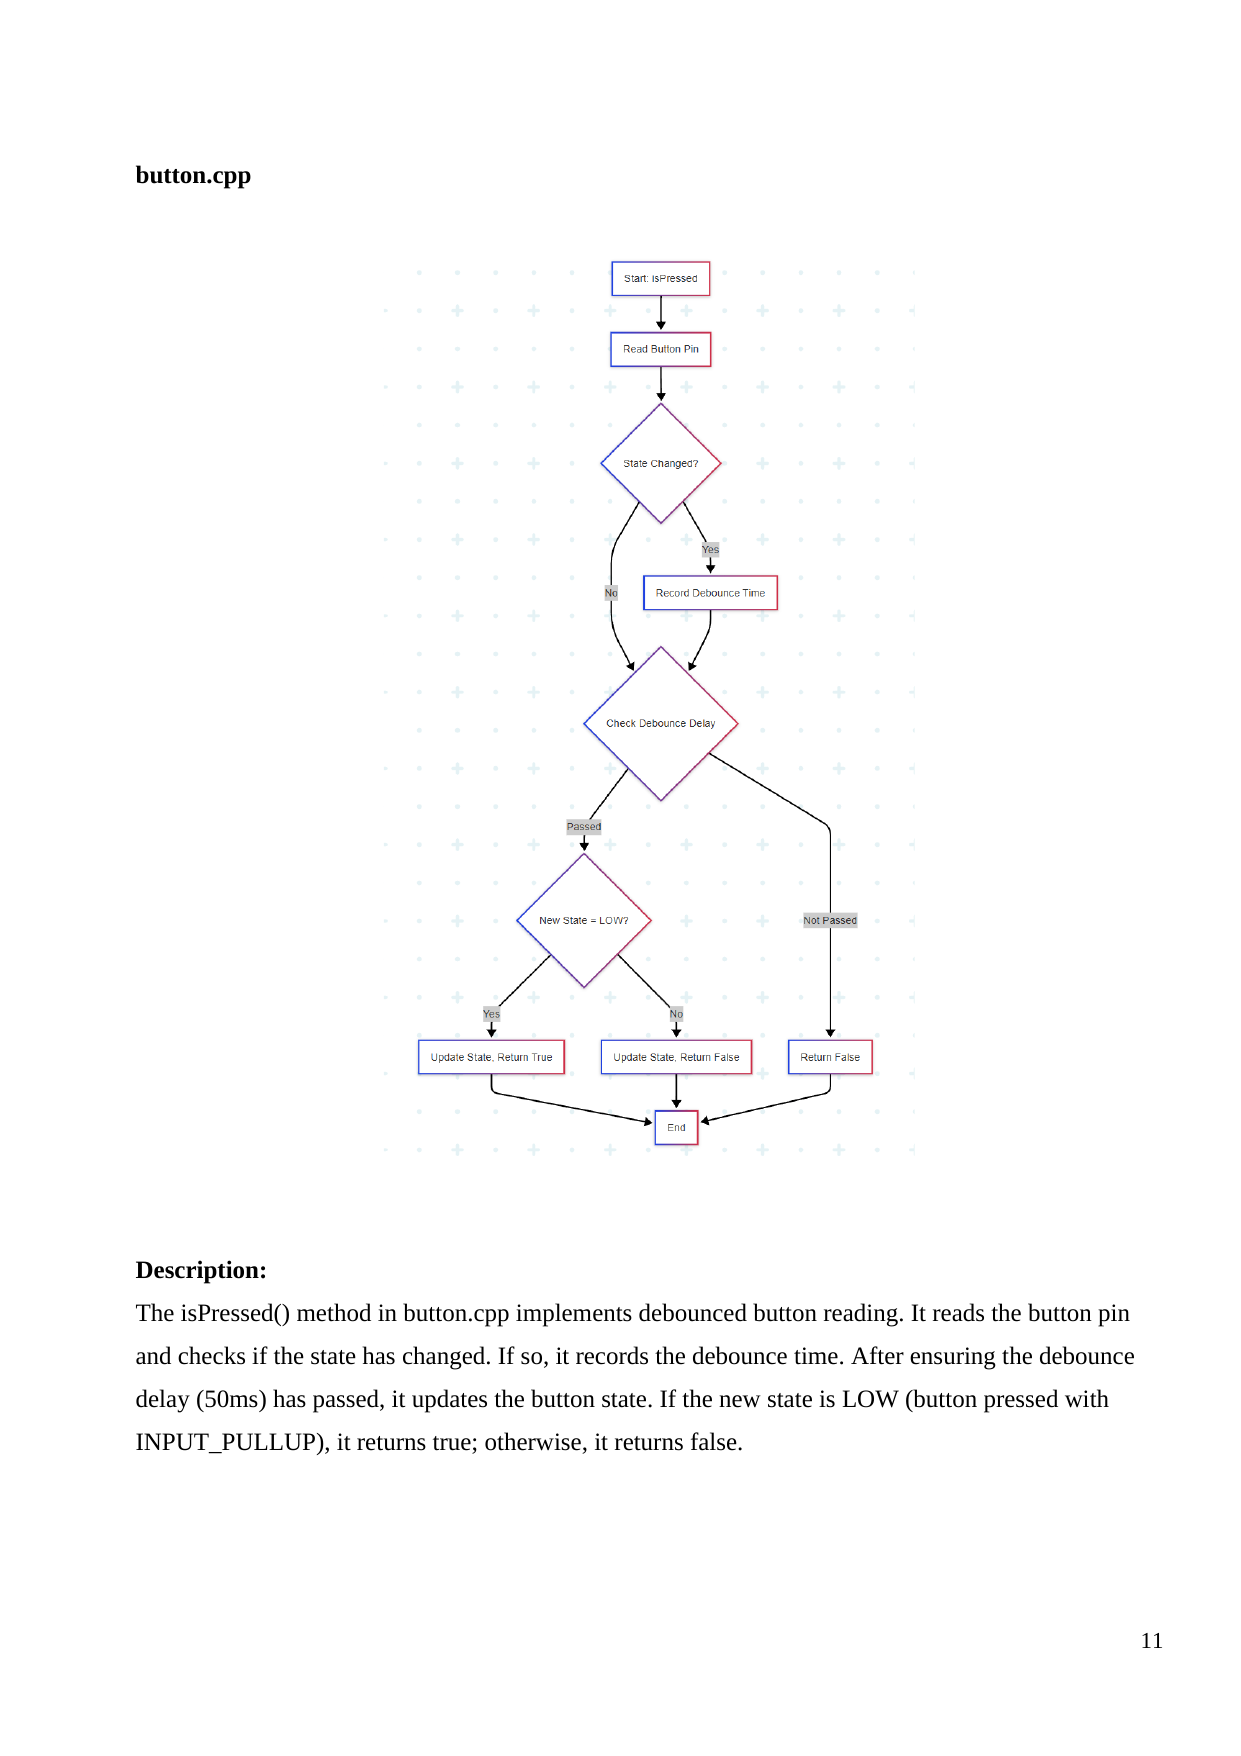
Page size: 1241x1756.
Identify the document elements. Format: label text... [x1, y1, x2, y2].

text button.cpp [135, 160, 1163, 189]
text The isPressed() method in button.cpp implements debounced button reading. It reads the button pin and checks if the state has changed. If so, it records the debounce time. After ensuring the debounce delay (50ms) has passed, it updates the button state. If the new state is LOW (button pressed with INPUT_PULLUP), it returns true; otherwise, it returns false. [135, 1298, 1163, 1456]
text Description: [135, 1255, 1163, 1283]
picture [383, 243, 915, 1156]
